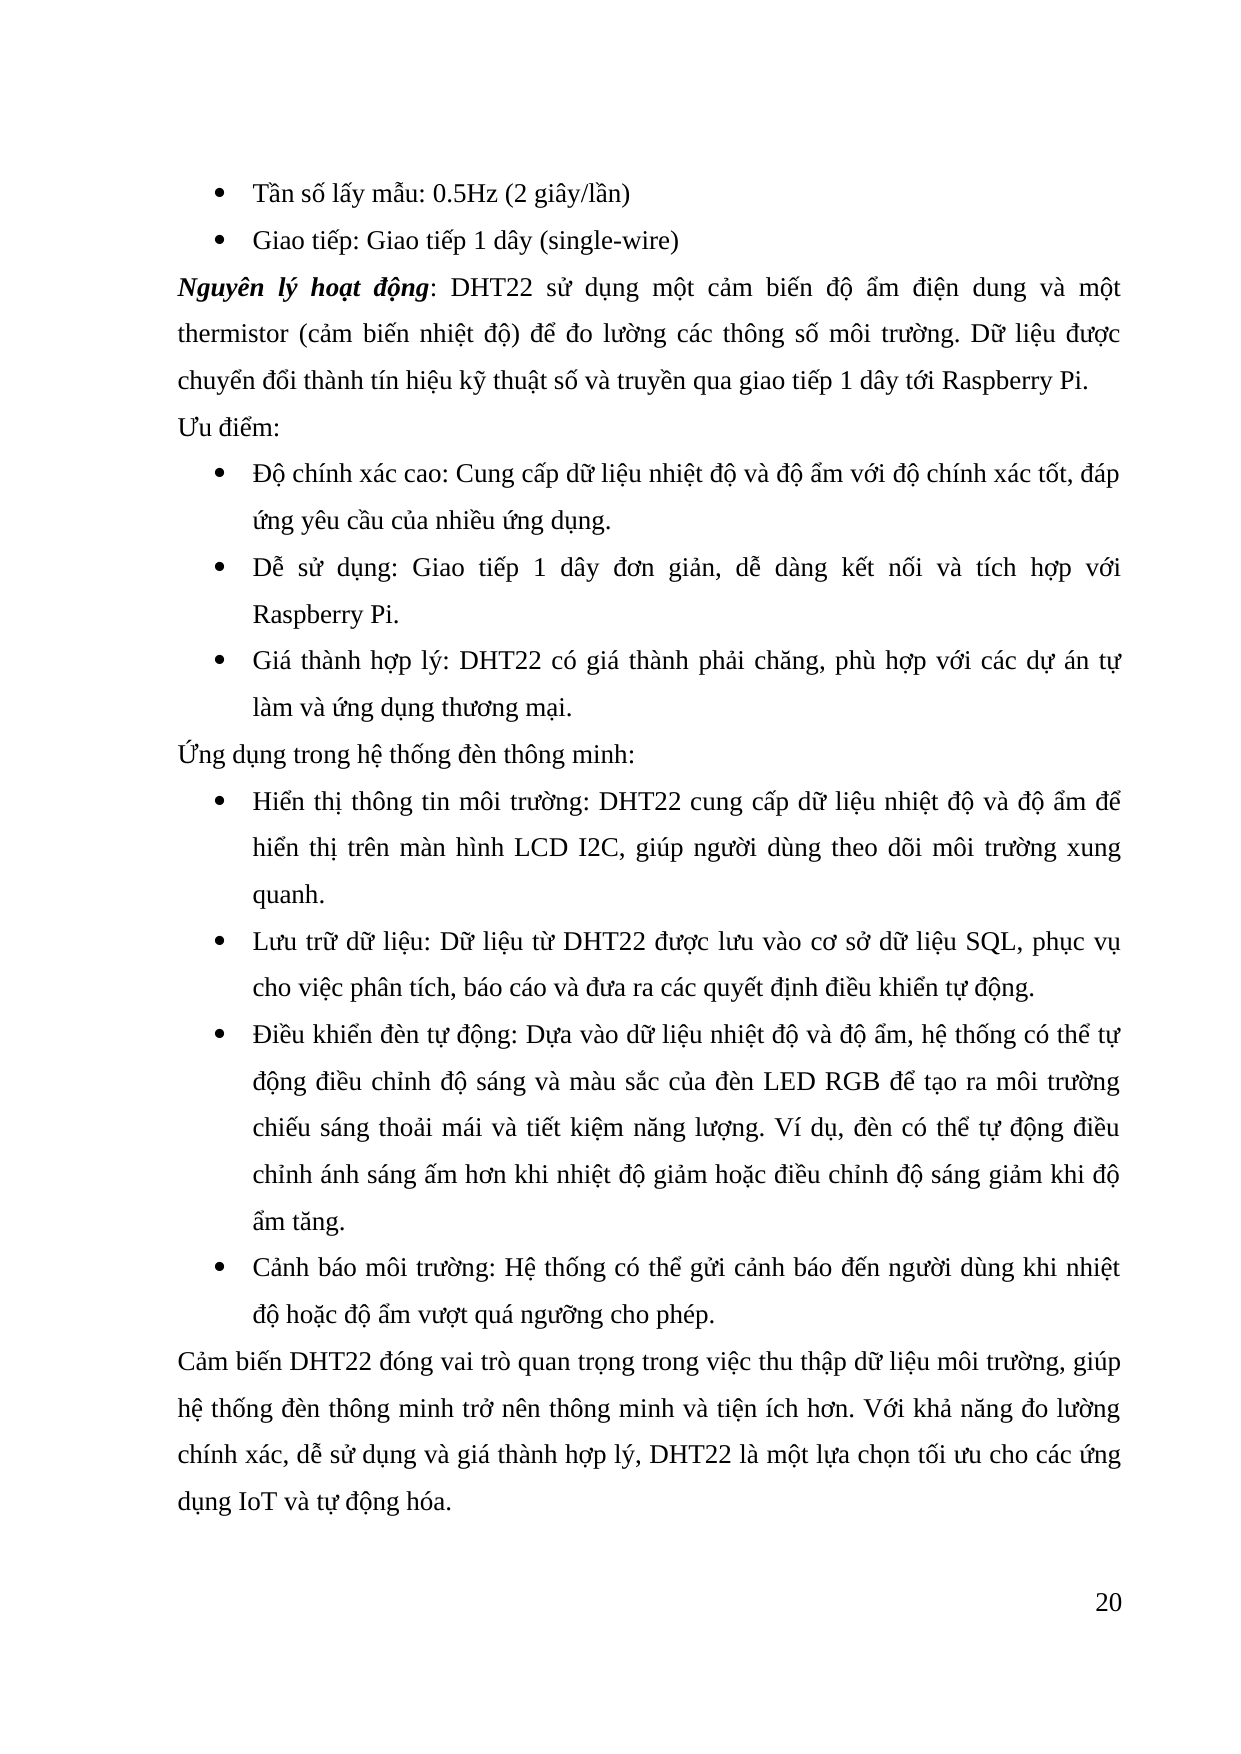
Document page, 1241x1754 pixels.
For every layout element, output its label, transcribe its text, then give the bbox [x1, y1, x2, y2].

list Tần số lấy mẫu: 0.5Hz (2 giây/lần) [215, 177, 1122, 208]
text Ưu điểm: [177, 411, 1122, 442]
text Ứng dụng trong hệ thống đèn thông minh: [177, 738, 1122, 769]
list Lưu trữ dữ liệu: Dữ liệu từ DHT22 được lưu vào cơ sở dữ liệu SQL, phục vụ cho việc phân tích, báo cáo và đưa ra các quyết định điều khiển tự động. [215, 925, 1122, 1003]
list Giao tiếp: Giao tiếp 1 dây (single-wire) [215, 224, 1122, 255]
list Độ chính xác cao: Cung cấp dữ liệu nhiệt độ và độ ẩm với độ chính xác tốt, đáp ứng yêu cầu của nhiều ứng dụng. [215, 458, 1122, 536]
list Hiển thị thông tin môi trường: DHT22 cung cấp dữ liệu nhiệt độ và độ ẩm để hiển thị trên màn hình LCD I2C, giúp người dùng theo dõi môi trường xung quanh. [215, 784, 1122, 909]
list Giá thành hợp lý: DHT22 có giá thành phải chăng, phù hợp với các dự án tự làm và ứng dụng thương mại. [215, 644, 1122, 722]
list Dễ sử dụng: Giao tiếp 1 dây đơn giản, dễ dàng kết nối và tích hợp với Raspberry Pi. [215, 551, 1122, 629]
list Điều khiển đèn tự động: Dựa vào dữ liệu nhiệt độ và độ ẩm, hệ thống có thể tự động điều chỉnh độ sáng và màu sắc của đèn LED RGB để tạo ra môi trường chiếu sáng thoải mái và tiết kiệm năng lượng. Ví dụ, đèn có thể tự động điều chỉnh ánh sáng ấm hơn khi nhiệt độ giảm hoặc điều chỉnh độ sáng giảm khi độ ẩm tăng. [215, 1018, 1122, 1236]
text Nguyên lý hoạt động: DHT22 sử dụng một cảm biến độ ẩm điện dung và một thermistor (cảm biến nhiệt độ) để đo lường các thông số môi trường. Dữ liệu được chuyển đổi thành tín hiệu kỹ thuật số và truyền qua giao tiếp 1 dây tới Raspberry Pi. [177, 271, 1122, 395]
text Cảm biến DHT22 đóng vai trò quan trọng trong việc thu thập dữ liệu môi trường, giúp hệ thống đèn thông minh trở nên thông minh và tiện ích hơn. Với khả năng đo lường chính xác, dễ sử dụng và giá thành hợp lý, DHT22 là một lựa chọn tối ưu cho các ứng dụng IoT và tự động hóa. [177, 1345, 1122, 1516]
list Cảnh báo môi trường: Hệ thống có thể gửi cảnh báo đến người dùng khi nhiệt độ hoặc độ ẩm vượt quá ngưỡng cho phép. [215, 1252, 1122, 1329]
